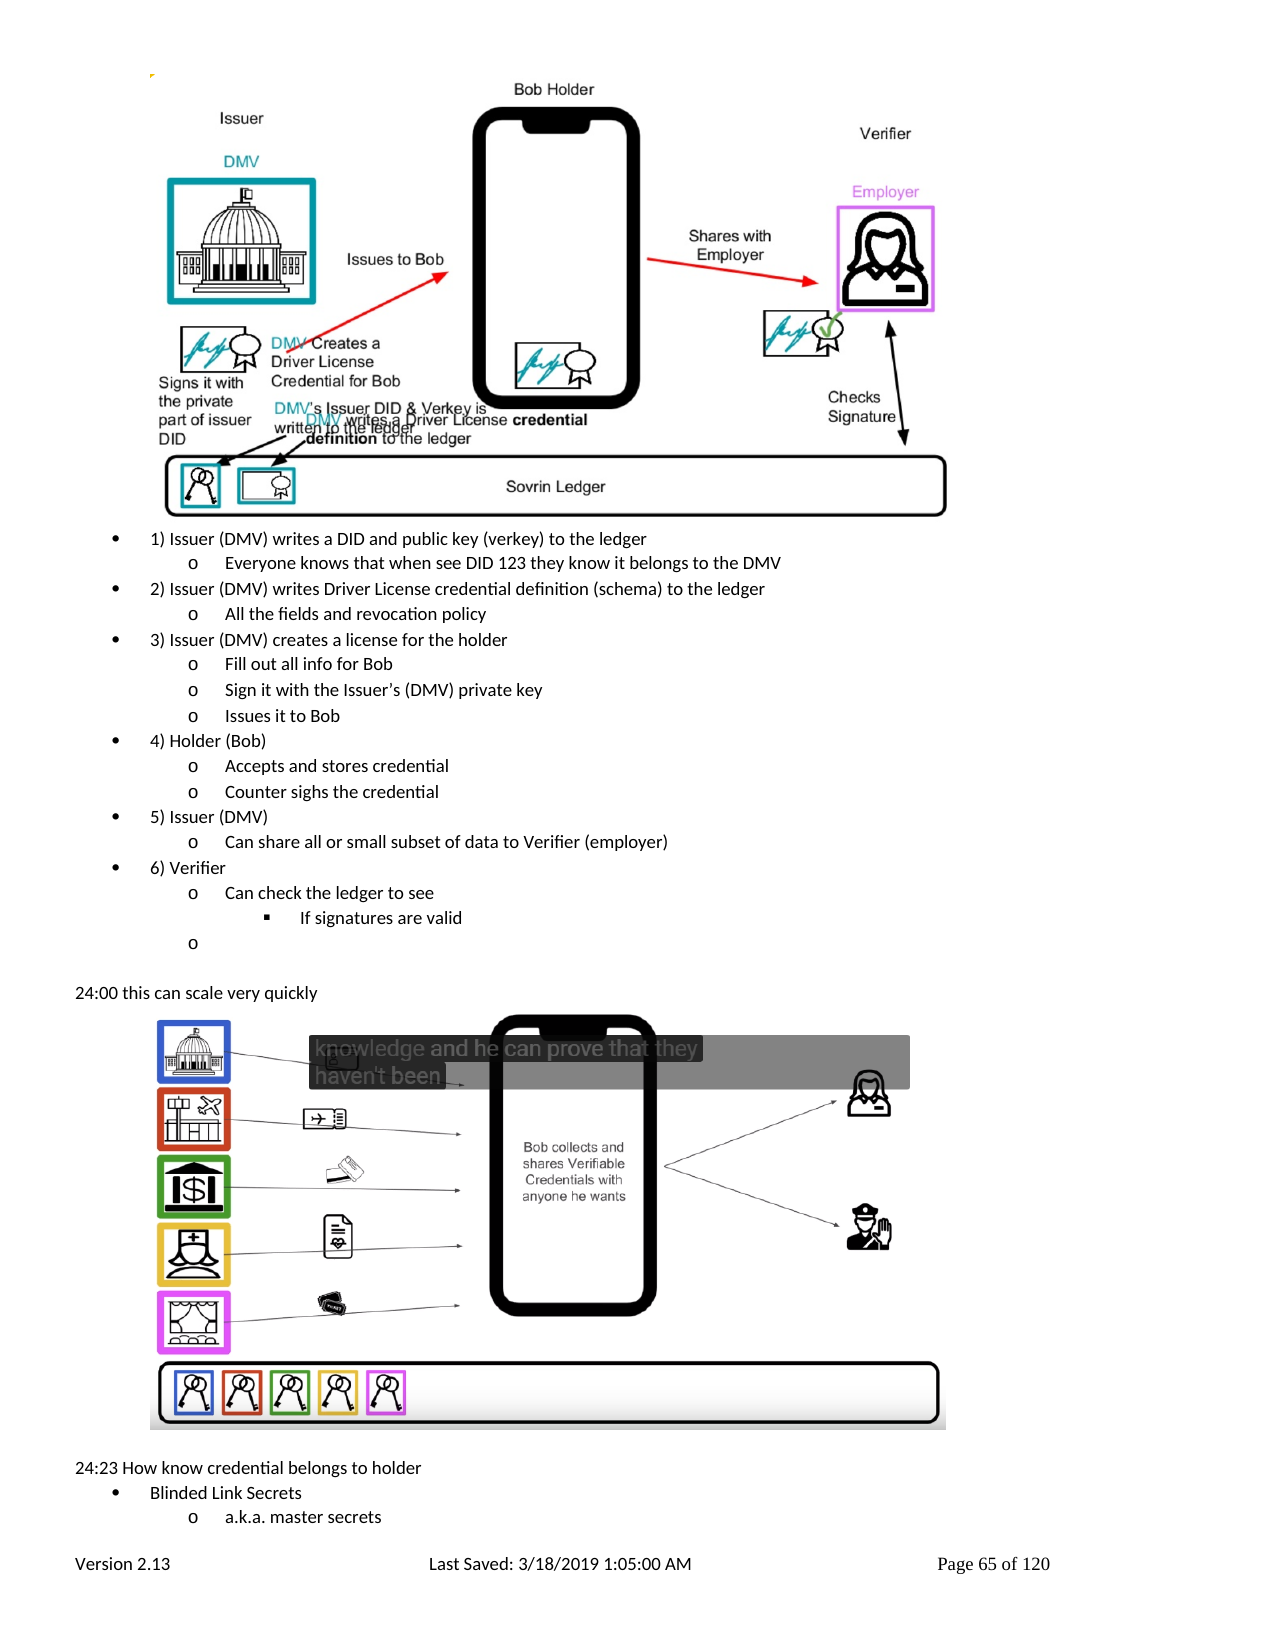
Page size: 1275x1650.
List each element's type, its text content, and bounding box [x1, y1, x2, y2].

list Blinded Link Secrets [112, 1481, 1200, 1504]
list 5) Issuer (DMV) [112, 806, 1200, 829]
list Accepts and stores credential [187, 754, 1200, 778]
list If signatures are valid [262, 907, 1200, 929]
picture [150, 74, 952, 525]
list 4) Holder (Bob) [112, 729, 1200, 752]
list Can share all or small subset of data to Verifier (employer) [187, 830, 1200, 854]
list 1) Issuer (DMV) writes a DID and public key (verkey) to the ledger [112, 527, 1200, 550]
list 3) Issuer (DMV) creates a license for the holder [112, 628, 1200, 651]
list Fill out all info for Bob [187, 652, 1200, 676]
list Can check the ledger to see [187, 881, 1200, 905]
list a.k.a. master secrets [187, 1506, 1200, 1529]
picture [150, 1006, 946, 1430]
list 6) Verifier [112, 856, 1200, 879]
text 24:00 this can scale very quickly [75, 982, 1200, 1004]
list Everyone knows that when see DID 123 they know it belongs to the DMV [187, 552, 1200, 575]
list Issues it to Bob [187, 704, 1200, 728]
list Counter sighs the credential [187, 780, 1200, 804]
list 2) Issuer (DMV) writes Driver License credential definition (schema) to the ledger [112, 577, 1200, 600]
list Sign it with the Issuer’s (DMV) private key [187, 678, 1200, 702]
text 24:23 How know credential belongs to holder [75, 1456, 1200, 1479]
list All the fields and revocation policy [187, 602, 1200, 626]
